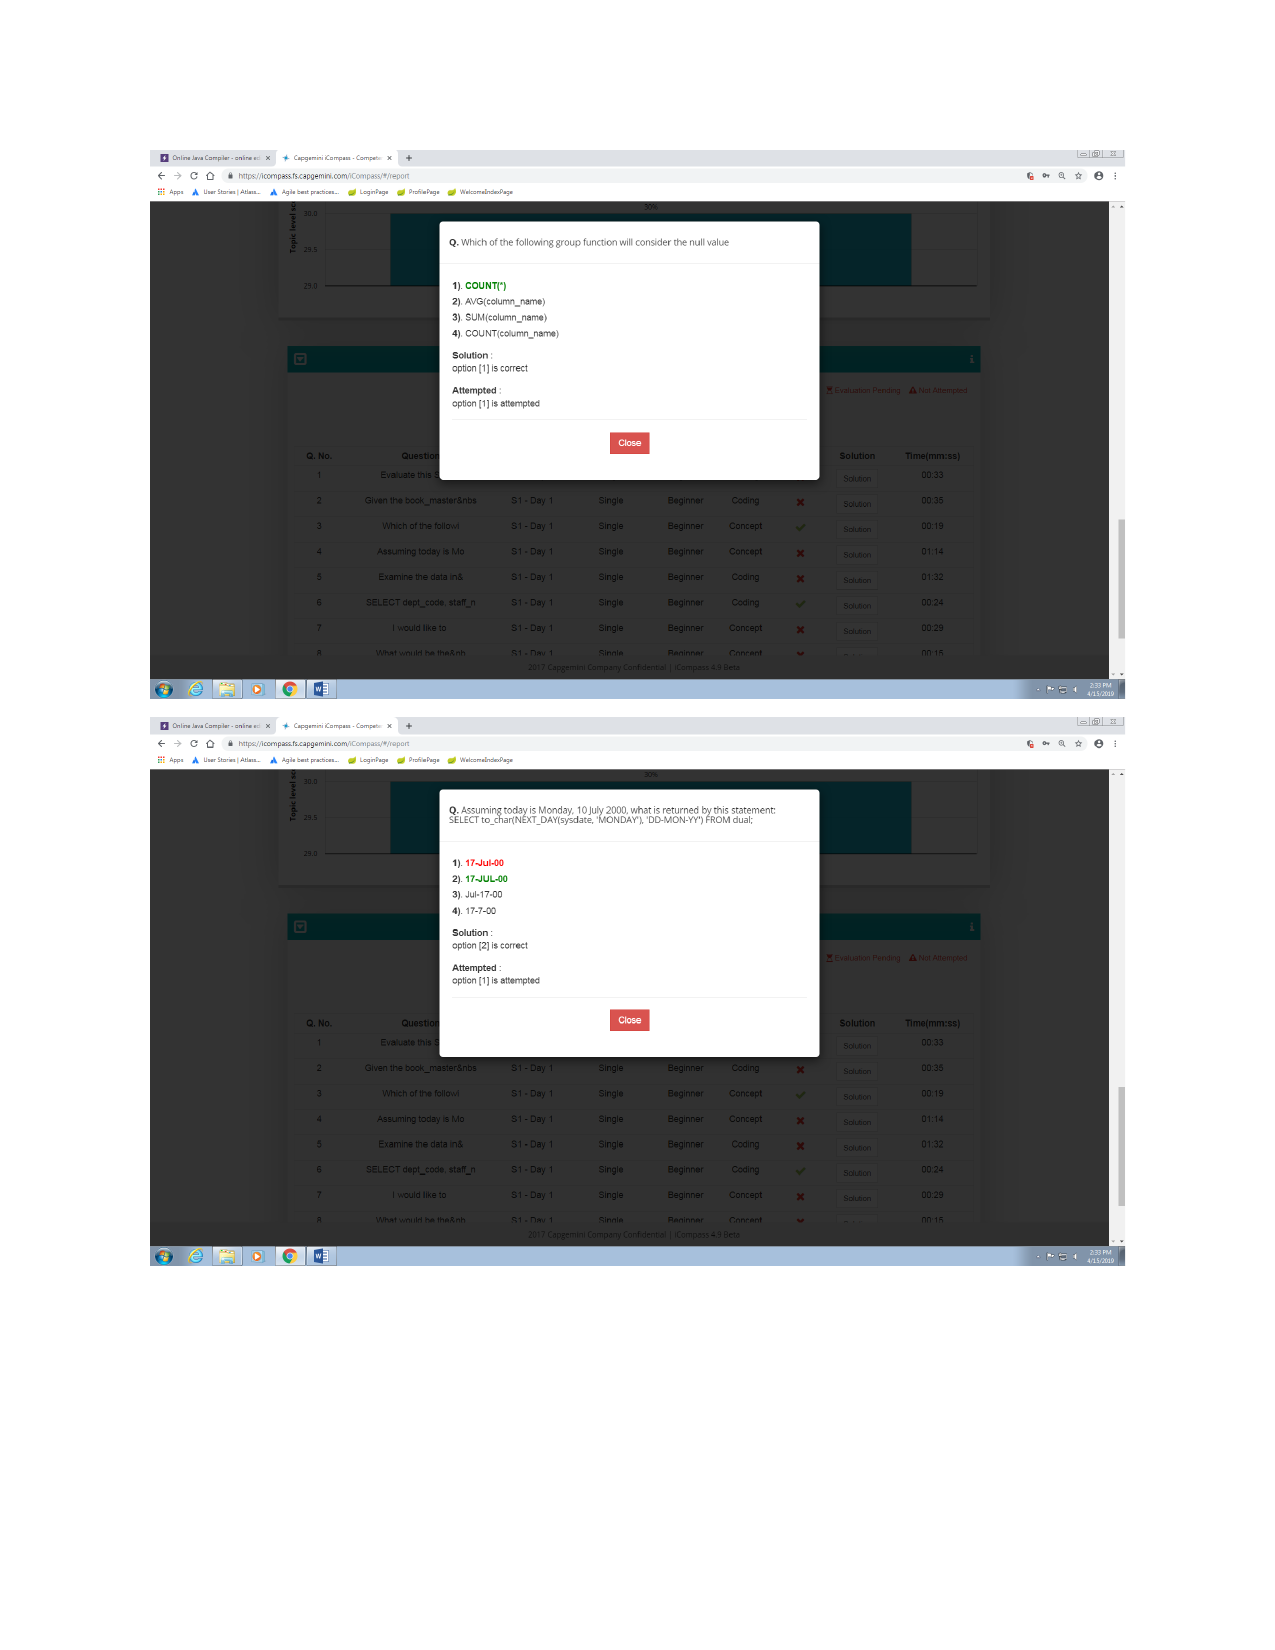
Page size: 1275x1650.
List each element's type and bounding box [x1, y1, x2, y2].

picture [150, 150, 1125, 699]
picture [150, 717, 1125, 1266]
